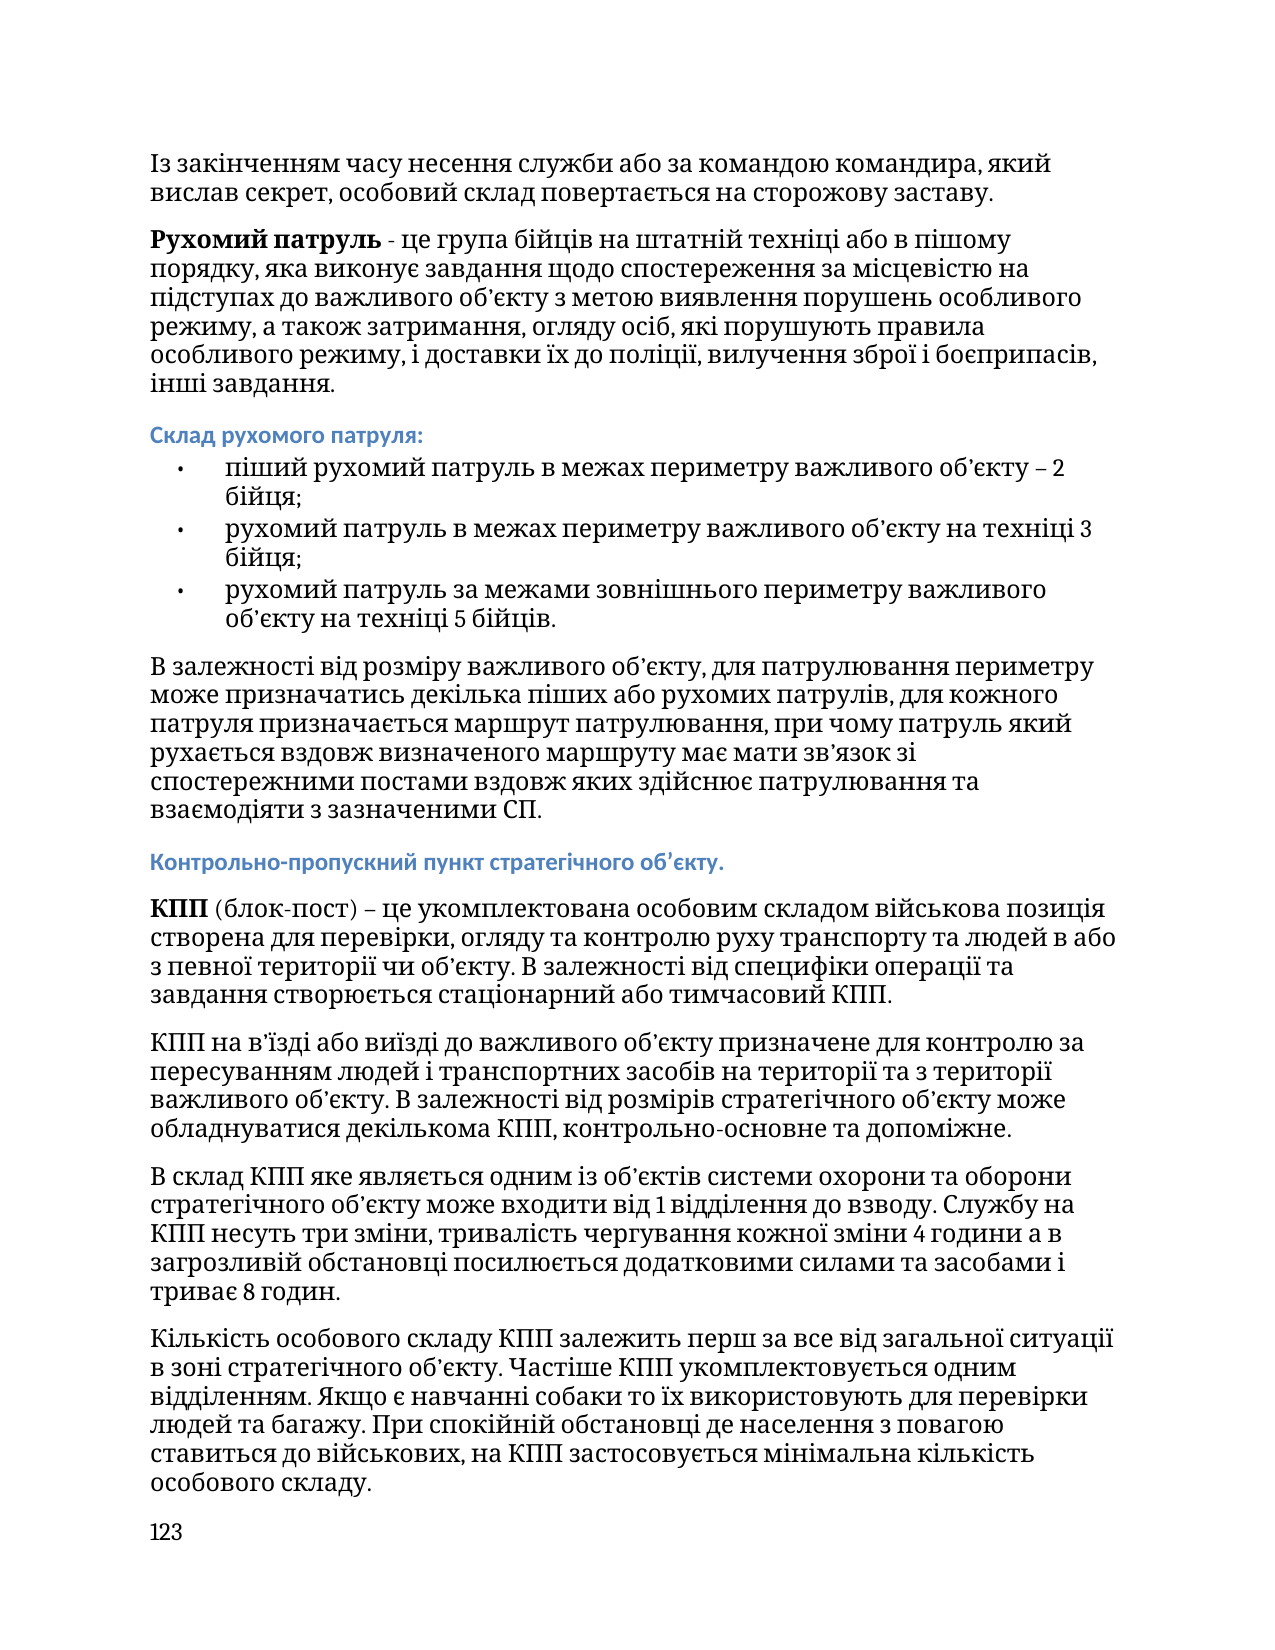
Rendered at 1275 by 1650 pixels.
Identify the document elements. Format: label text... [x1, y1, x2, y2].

text Рухомий патруль - це група бійців на штатній техніці або в пішому порядку, яка виконує завдання щодо спостереження за місцевістю на підступах до важливого об’єкту з метою виявлення порушень особливого режиму, а також затримання, огляду осіб, які порушують правила особливого режиму, і доставки їх до поліції, вилучення зброї і боєприпасів, інші завдання. [150, 226, 1125, 399]
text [150, 150, 1125, 207]
list піший рухомий патруль в межах периметру важливого об’єкту – 2 бійця; [175, 454, 1125, 511]
list рухомий патруль за межами зовнішнього периметру важливого об’єкту на техніці 5 бійців. [175, 576, 1125, 634]
subtitle Контрольно-пропускний пункт стратегічного об’єкту. [150, 846, 1125, 876]
text Кількість особового складу КПП залежить перш за все від загальної ситуації в зоні стратегічного об’єкту. Частіше КПП укомплектовується одним відділенням. Якщо є навчанні собаки то їх використовують для перевірки людей та багажу. При спокійній обстановці де населення з повагою ставиться до військових, на КПП застосовується мінімальна кількість особового складу. [150, 1325, 1125, 1498]
subtitle Склад рухомого патруля: [150, 419, 1125, 450]
text КПП на в’їзді або виїзді до важливого об’єкту призначене для контролю за пересуванням людей і транспортних засобів на території та з території важливого об’єкту. В залежності від розмірів стратегічного об’єкту може обладнуватися декількома КПП, контрольно-основне та допоміжне. [150, 1029, 1125, 1144]
text В залежності від розміру важливого об’єкту, для патрулювання периметру може призначатись декілька піших або рухомих патрулів, для кожного патруля призначається маршрут патрулювання, при чому патруль який рухається вздовж визначеного маршруту має мати зв’язок зі спостережними постами вздовж яких здійснює патрулювання та взаємодіяти з зазначеними СП. [150, 653, 1125, 825]
list рухомий патруль в межах периметру важливого об’єкту на техніці 3 бійця; [175, 515, 1125, 573]
text В склад КПП яке являється одним із об’єктів системи охорони та оборони стратегічного об’єкту може входити від 1 відділення до взводу. Службу на КПП несуть три зміни, тривалість чергування кожної зміни 4 години а в загрозливій обстановці посилюється додатковими силами та засобами і триває 8 годин. [150, 1163, 1125, 1306]
text КПП (блок-пост) – це укомплектована особовим складом військова позиція створена для перевірки, огляду та контролю руху транспорту та людей в або з певної території чи об’єкту. В залежності від специфіки операції та завдання створюється стаціонарний або тимчасовий КПП. [150, 895, 1125, 1010]
